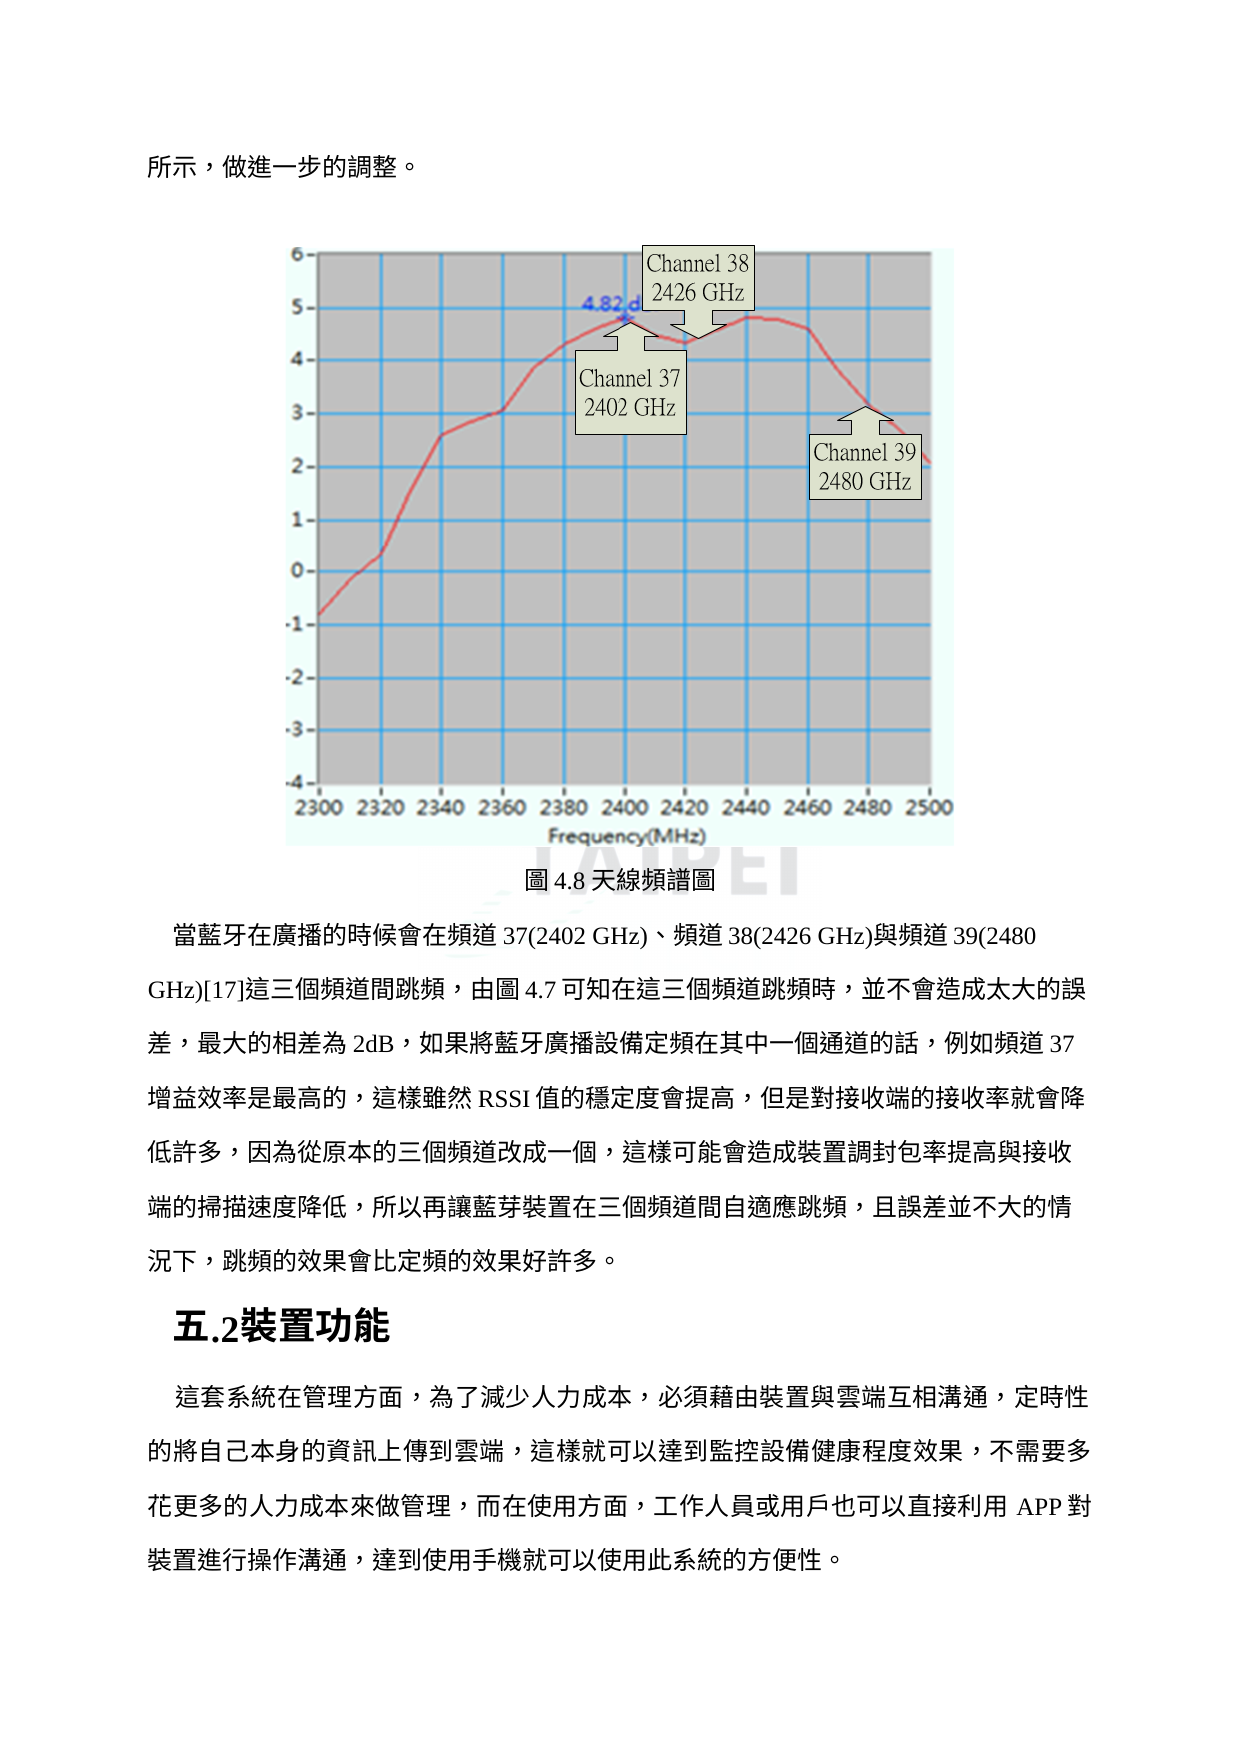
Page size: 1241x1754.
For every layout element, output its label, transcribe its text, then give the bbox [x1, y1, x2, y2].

subtitle 裝置功能 [173, 1296, 1067, 1350]
picture [285, 245, 955, 847]
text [148, 148, 1092, 184]
text 當藍牙在廣播的時候會在頻道37(2402 GHz)、頻道38(2426 GHz)與頻道39(2480 GHz)[17]這三個頻道間跳頻，由圖4.7可知在這三個頻道跳頻時，並不會造成太大的誤差，最大的相差為2dB，如果將藍牙廣播設備定頻在其中一個通道的話，例如頻道37增益效率是最高的，這樣雖然RSSI值的穩定度會提高，但是對接收端的接收率就會降低許多，因為從原本的三個頻道改成一個，這樣可能會造成裝置調封包率提高與接收端的掃描速度降低，所以再讓藍芽裝置在三個頻道間自適應跳頻，且誤差並不大的情況下，跳頻的效果會比定頻的效果好許多。 [148, 915, 1092, 1278]
text 圖4.8 天線頻譜圖 [148, 861, 1092, 897]
text 這套系統在管理方面，為了減少人力成本，必須藉由裝置與雲端互相溝通，定時性的將自己本身的資訊上傳到雲端，這樣就可以達到監控設備健康程度效果，不需要多花更多的人力成本來做管理，而在使用方面，工作人員或用戶也可以直接利用APP對裝置進行操作溝通，達到使用手機就可以使用此系統的方便性。 [148, 1377, 1092, 1577]
